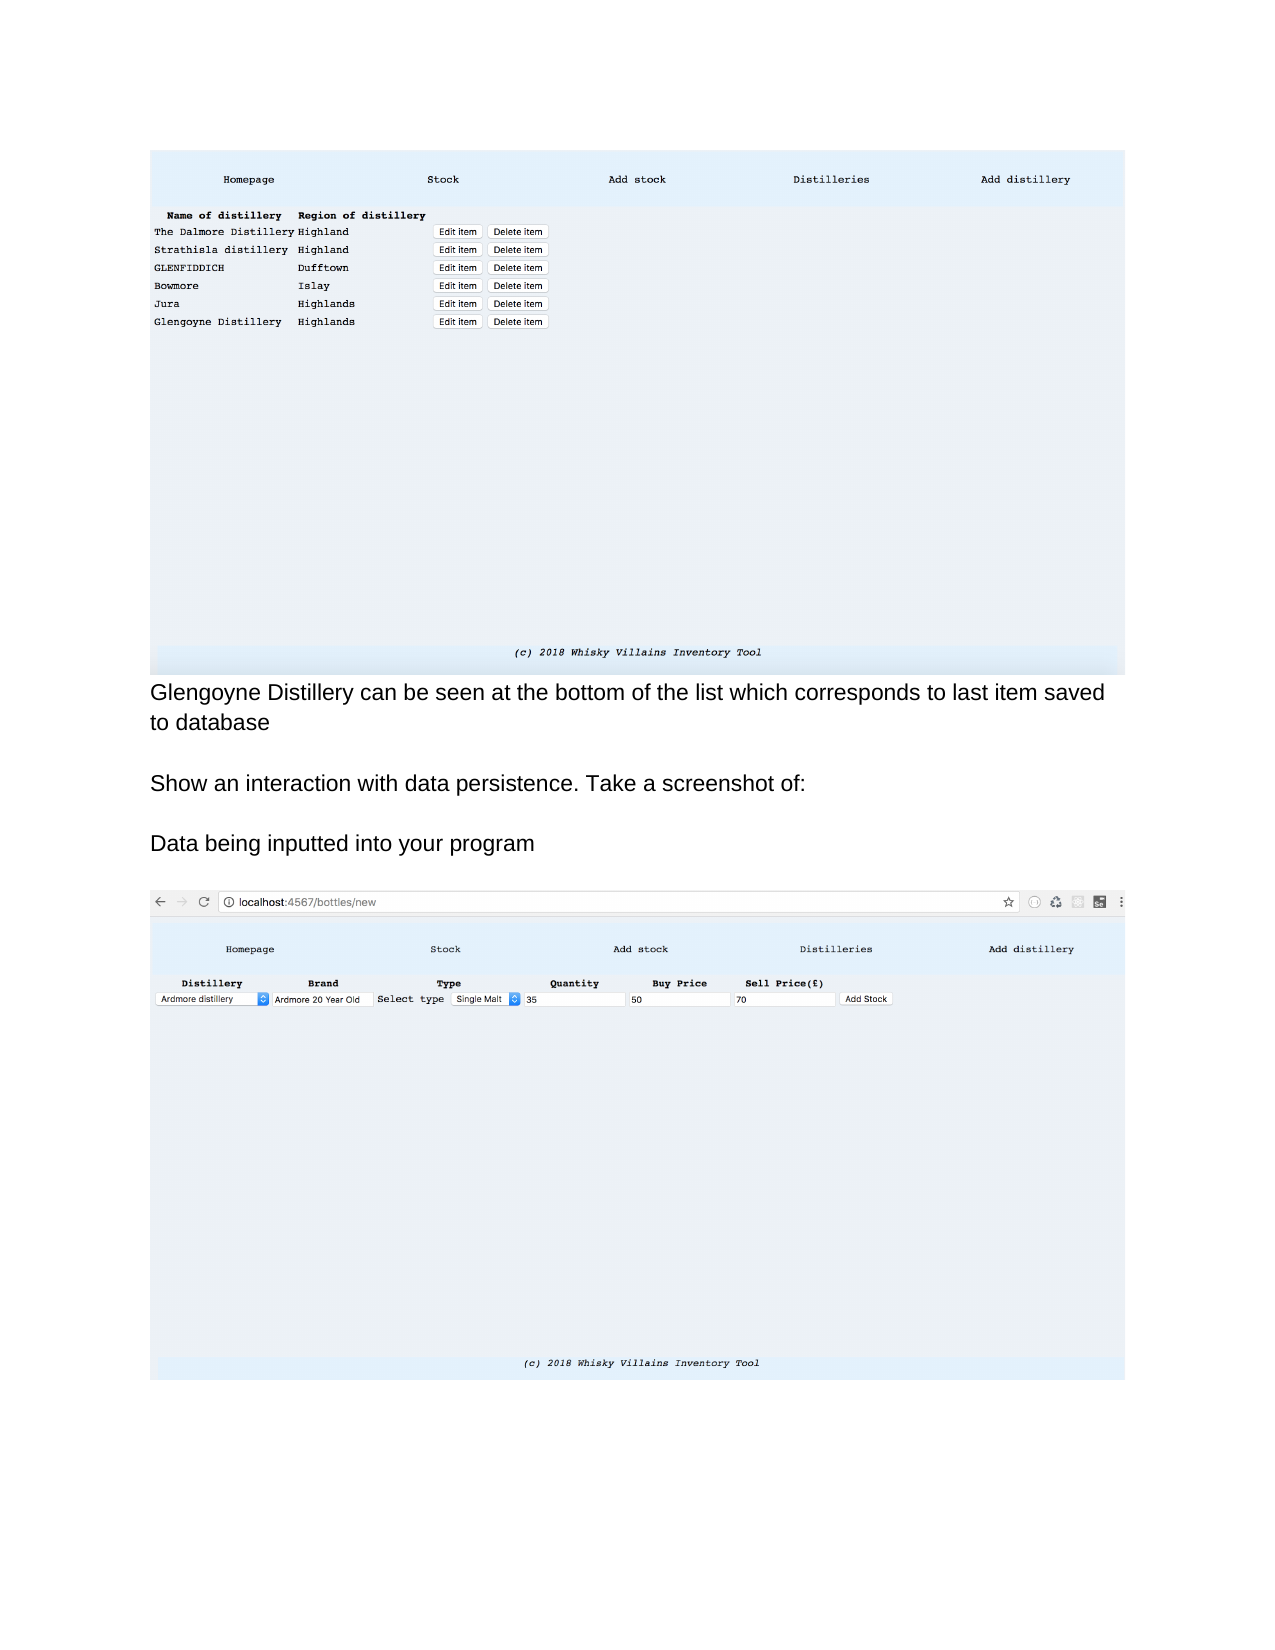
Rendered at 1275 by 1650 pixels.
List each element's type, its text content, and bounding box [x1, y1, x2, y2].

picture [150, 890, 1125, 1380]
picture [150, 150, 1125, 675]
text Data being inputted into your program [150, 830, 1125, 856]
text Glengoyne Distillery can be seen at the bottom of the list which corresponds to last item saved to database [150, 679, 1125, 735]
text Show an interaction with data persistence. Take a screenshot of: [150, 769, 1125, 796]
